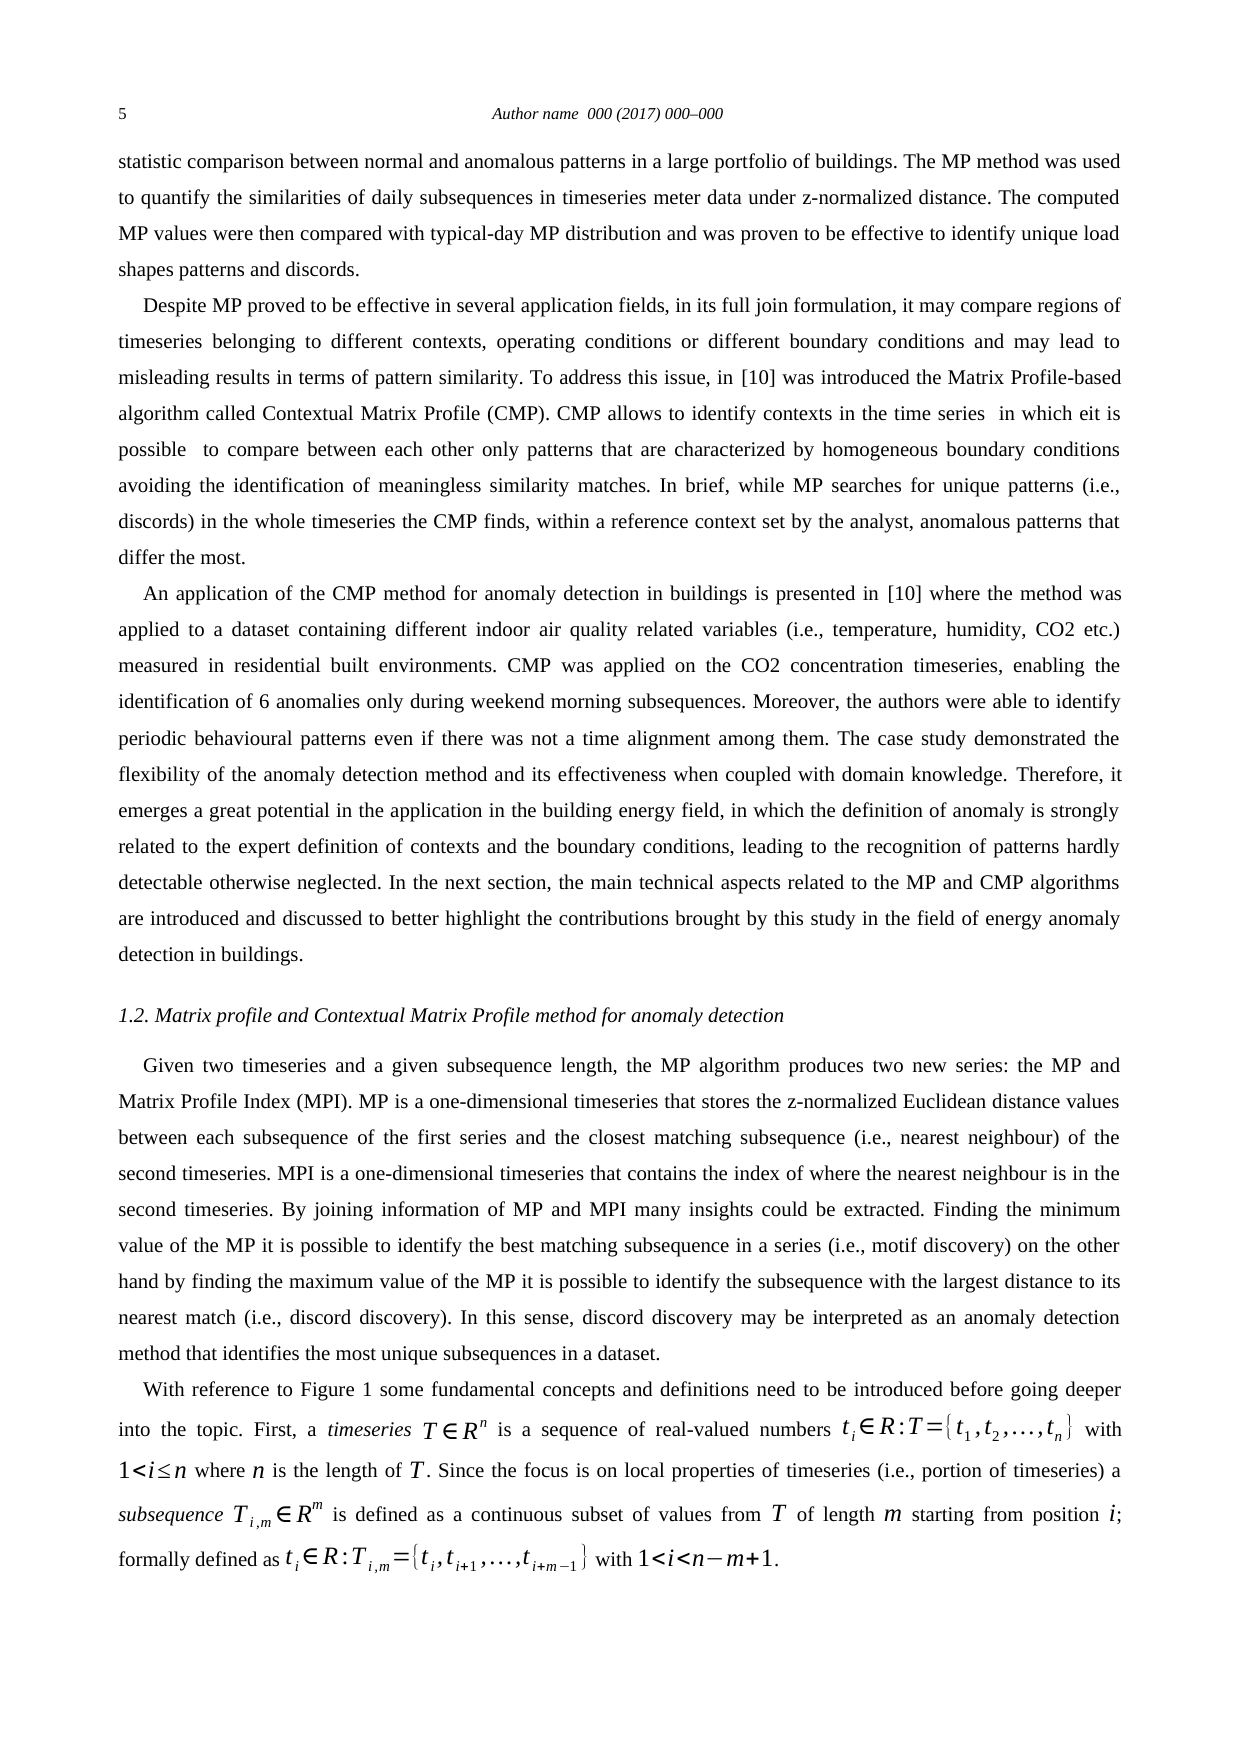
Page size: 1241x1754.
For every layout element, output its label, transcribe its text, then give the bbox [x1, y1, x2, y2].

text An application of the CMP method for anomaly detection in buildings is presented in [10] where the method was applied to a dataset containing different indoor air quality related variables (i.e., temperature, humidity, CO2 etc.) measured in residential built environments. CMP was applied on the CO2 concentration timeseries, enabling the identification of 6 anomalies only during weekend morning subsequences. Moreover, the authors were able to identify periodic behavioural patterns even if there was not a time alignment among them. The case study demonstrated the flexibility of the anomaly detection method and its effectiveness when coupled with domain knowledge. Therefore, it emerges a great potential in the application in the building energy field, in which the definition of anomaly is strongly related to the expert definition of contexts and the boundary conditions, leading to the recognition of patterns hardly detectable otherwise neglected. In the next section, the main technical aspects related to the MP and CMP algorithms are introduced and discussed to better highlight the contributions brought by this study in the field of energy anomaly detection in buildings. [118, 581, 1122, 966]
text Matrix profile and Contextual Matrix Profile method for anomaly detection [118, 1003, 1122, 1028]
text Given two timeseries and a given subsequence length, the MP algorithm produces two new series: the MP and Matrix Profile Index (MPI). MP is a one-dimensional timeseries that stores the z-normalized Euclidean distance values between each subsequence of the first series and the closest matching subsequence (i.e., nearest neighbour) of the second timeseries. MPI is a one-dimensional timeseries that contains the index of where the nearest neighbour is in the second timeseries. By joining information of MP and MPI many insights could be extracted. Finding the minimum value of the MP it is possible to identify the best matching subsequence in a series (i.e., motif discovery) on the other hand by finding the maximum value of the MP it is possible to identify the subsequence with the largest distance to its nearest match (i.e., discord discovery). In this sense, discord discovery may be interpreted as an anomaly detection method that identifies the most unique subsequences in a dataset. [118, 1053, 1122, 1365]
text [118, 149, 1122, 281]
text With reference to Figure 1 some fundamental concepts and definitions need to be introduced before going deeper into the topic. First, a timeseries is a sequence of real-valued numbers with where is the length of . Since the focus is on local properties of timeseries (i.e., portion of timeseries) a subsequence is defined as a continuous subset of values from of length starting from position ; formally defined as with . [118, 1377, 1122, 1574]
text Despite MP proved to be effective in several application fields, in its full join formulation, it may compare regions of timeseries belonging to different contexts, operating conditions or different boundary conditions and may lead to misleading results in terms of pattern similarity. To address this issue, in [10] was introduced the Matrix Profile-based algorithm called Contextual Matrix Profile (CMP). CMP allows to identify contexts in the time series in which eit is possible to compare between each other only patterns that are characterized by homogeneous boundary conditions avoiding the identification of meaningless similarity matches. In brief, while MP searches for unique patterns (i.e., discords) in the whole timeseries the CMP finds, within a reference context set by the analyst, anomalous patterns that differ the most. [118, 293, 1122, 569]
